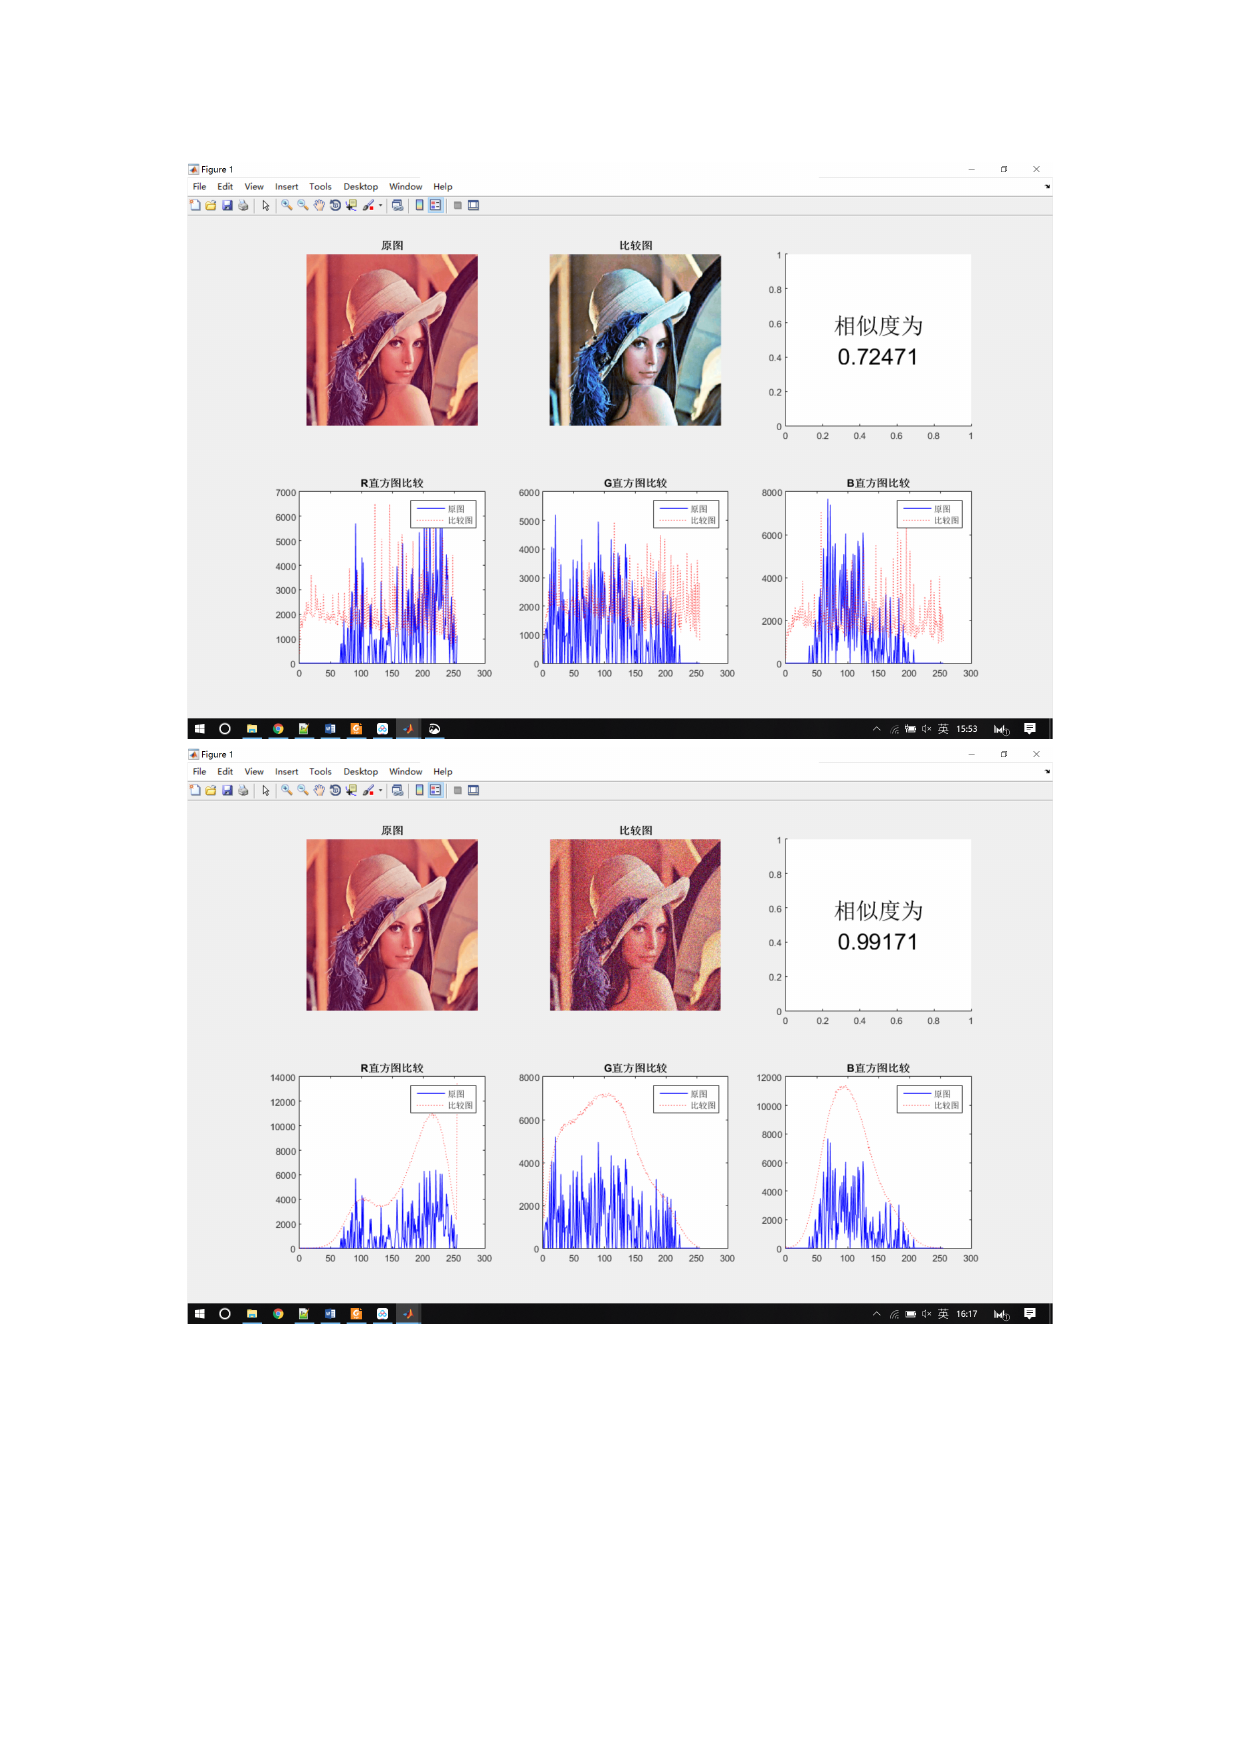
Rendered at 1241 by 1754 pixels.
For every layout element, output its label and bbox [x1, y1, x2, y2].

picture [187, 162, 1053, 739]
picture [187, 747, 1053, 1324]
